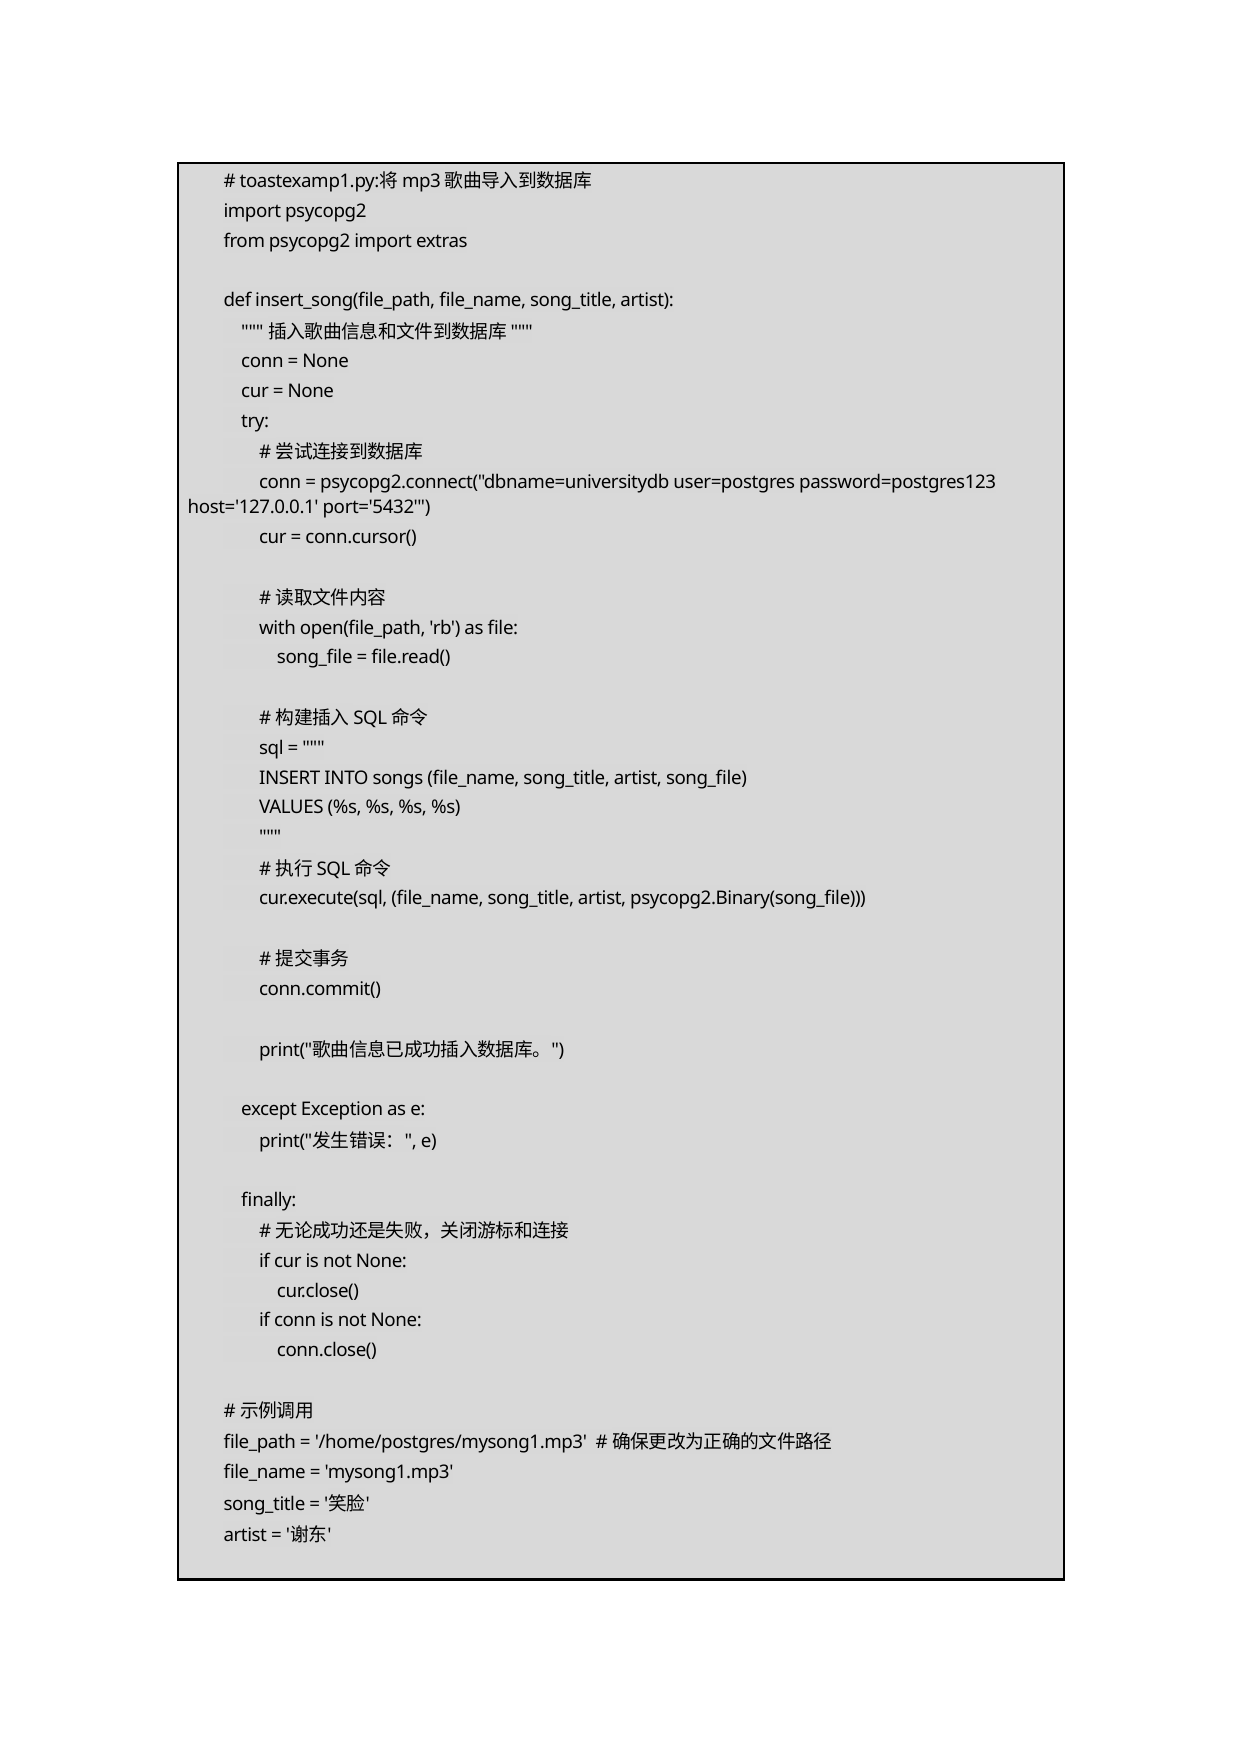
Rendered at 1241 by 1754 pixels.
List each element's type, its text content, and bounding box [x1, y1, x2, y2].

text # toastexamp1.py:将mp3歌曲导入到数据库 [179, 164, 1063, 193]
text file_name = 'mysong1.mp3' [179, 1454, 1063, 1484]
text cur.execute(sql, (file_name, song_title, artist, psycopg2.Binary(song_file))) [179, 880, 1063, 910]
text # 尝试连接到数据库 [179, 432, 1063, 464]
text from psycopg2 import extras [179, 223, 1063, 253]
text # 提交事务 [179, 940, 1063, 971]
text def insert_song(file_path, file_name, song_title, artist): [179, 282, 1063, 312]
text file_path = '/home/postgres/mysong1.mp3' # 确保更改为正确的文件路径 [179, 1423, 1063, 1454]
text conn = None [179, 343, 1063, 373]
text INSERT INTO songs (file_name, song_title, artist, song_file) [179, 760, 1063, 789]
text """ [179, 819, 1063, 849]
text artist = '谢东' [179, 1515, 1063, 1547]
text cur.close() [179, 1273, 1063, 1303]
text finally: [179, 1182, 1063, 1212]
text song_title = '笑脸' [179, 1484, 1063, 1515]
text # 示例调用 [179, 1392, 1063, 1423]
text # 无论成功还是失败，关闭游标和连接 [179, 1212, 1063, 1243]
text cur = conn.cursor() [179, 519, 1063, 549]
text cur = None [179, 373, 1063, 403]
text song_file = file.read() [179, 639, 1063, 669]
text if cur is not None: [179, 1243, 1063, 1273]
text sql = """ [179, 730, 1063, 760]
text VALUES (%s, %s, %s, %s) [179, 789, 1063, 819]
text print("发生错误：", e) [179, 1121, 1063, 1152]
text try: [179, 403, 1063, 432]
text with open(file_path, 'rb') as file: [179, 610, 1063, 639]
text print("歌曲信息已成功插入数据库。") [179, 1030, 1063, 1062]
text conn.commit() [179, 971, 1063, 1001]
text except Exception as e: [179, 1091, 1063, 1121]
text # 构建插入SQL命令 [179, 699, 1063, 730]
text conn.close() [179, 1332, 1063, 1362]
text import psycopg2 [179, 193, 1063, 223]
text conn = psycopg2.connect("dbname=universitydb user=postgres password=postgres123 host='127.0.0.1' port='5432'") [179, 464, 1063, 519]
text # 执行SQL命令 [179, 849, 1063, 880]
text # 读取文件内容 [179, 578, 1063, 610]
text if conn is not None: [179, 1303, 1063, 1332]
text """ 插入歌曲信息和文件到数据库 """ [179, 312, 1063, 343]
